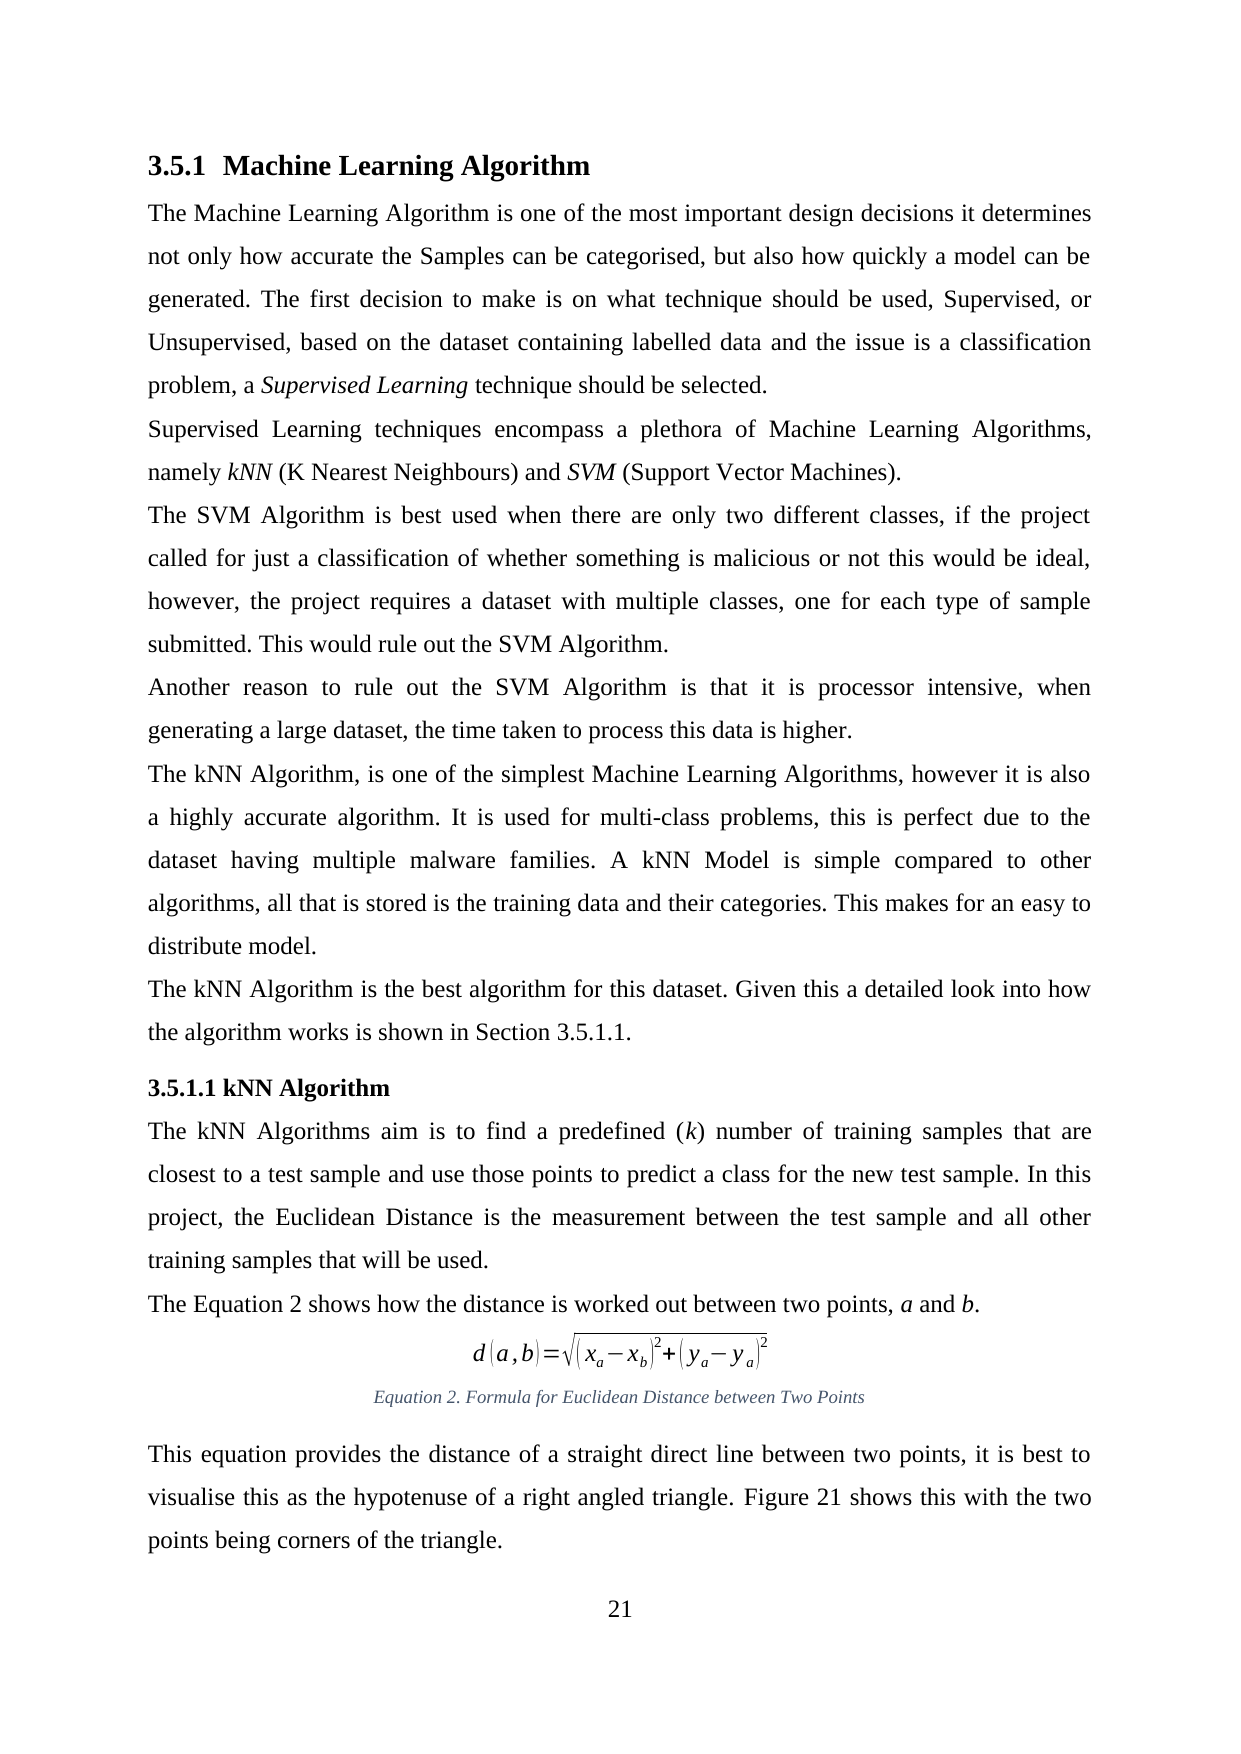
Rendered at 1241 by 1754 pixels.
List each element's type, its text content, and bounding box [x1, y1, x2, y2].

text The kNN Algorithm, is one of the simplest Machine Learning Algorithms, however it is also a highly accurate algorithm. It is used for multi-class problems, this is perfect due to the dataset having multiple malware families. A kNN Model is simple compared to other algorithms, all that is stored is the training data and their categories. This makes for an easy to distribute model. [148, 759, 1092, 960]
subtitle kNN Algorithm [148, 1073, 1092, 1102]
text The Machine Learning Algorithm is one of the most important design decisions it determines not only how accurate the Samples can be categorised, but also how quickly a model can be generated. The first decision to make is on what technique should be used, Supervised, or Unsupervised, based on the dataset containing labelled data and the issue is a classification problem, a Supervised Learning technique should be selected. [148, 198, 1092, 399]
text The SVM Algorithm is best used when there are only two different classes, if the project called for just a classification of whether something is malicious or not this would be ideal, however, the project requires a dataset with multiple classes, one for each type of sample submitted. This would rule out the SVM Algorithm. [148, 500, 1092, 658]
text The kNN Algorithm is the best algorithm for this dataset. Given this a detailed look into how the algorithm works is shown in Section 3.5.1.1. [148, 974, 1092, 1046]
text This equation provides the distance of a straight direct line between two points, it is best to visualise this as the hypotenuse of a right angled triangle. Figure 21 shows this with the two points being corners of the triangle. [148, 1439, 1092, 1554]
text The Equation 2 shows how the distance is worked out between two points, a and b. [148, 1289, 1092, 1317]
text Supervised Learning techniques encompass a plethora of Machine Learning Algorithms, namely kNN (K Nearest Neighbours) and SVM (Support Vector Machines). [148, 414, 1092, 486]
text Another reason to rule out the SVM Algorithm is that it is processor intensive, when generating a large dataset, the time taken to process this data is higher. [148, 672, 1092, 744]
text The kNN Algorithms aim is to find a predefined (k) number of training samples that are closest to a test sample and use those points to predict a class for the new test sample. In this project, the Euclidean Distance is the measurement between the test sample and all other training samples that will be used. [148, 1116, 1092, 1274]
subtitle Machine Learning Algorithm [148, 148, 1092, 181]
